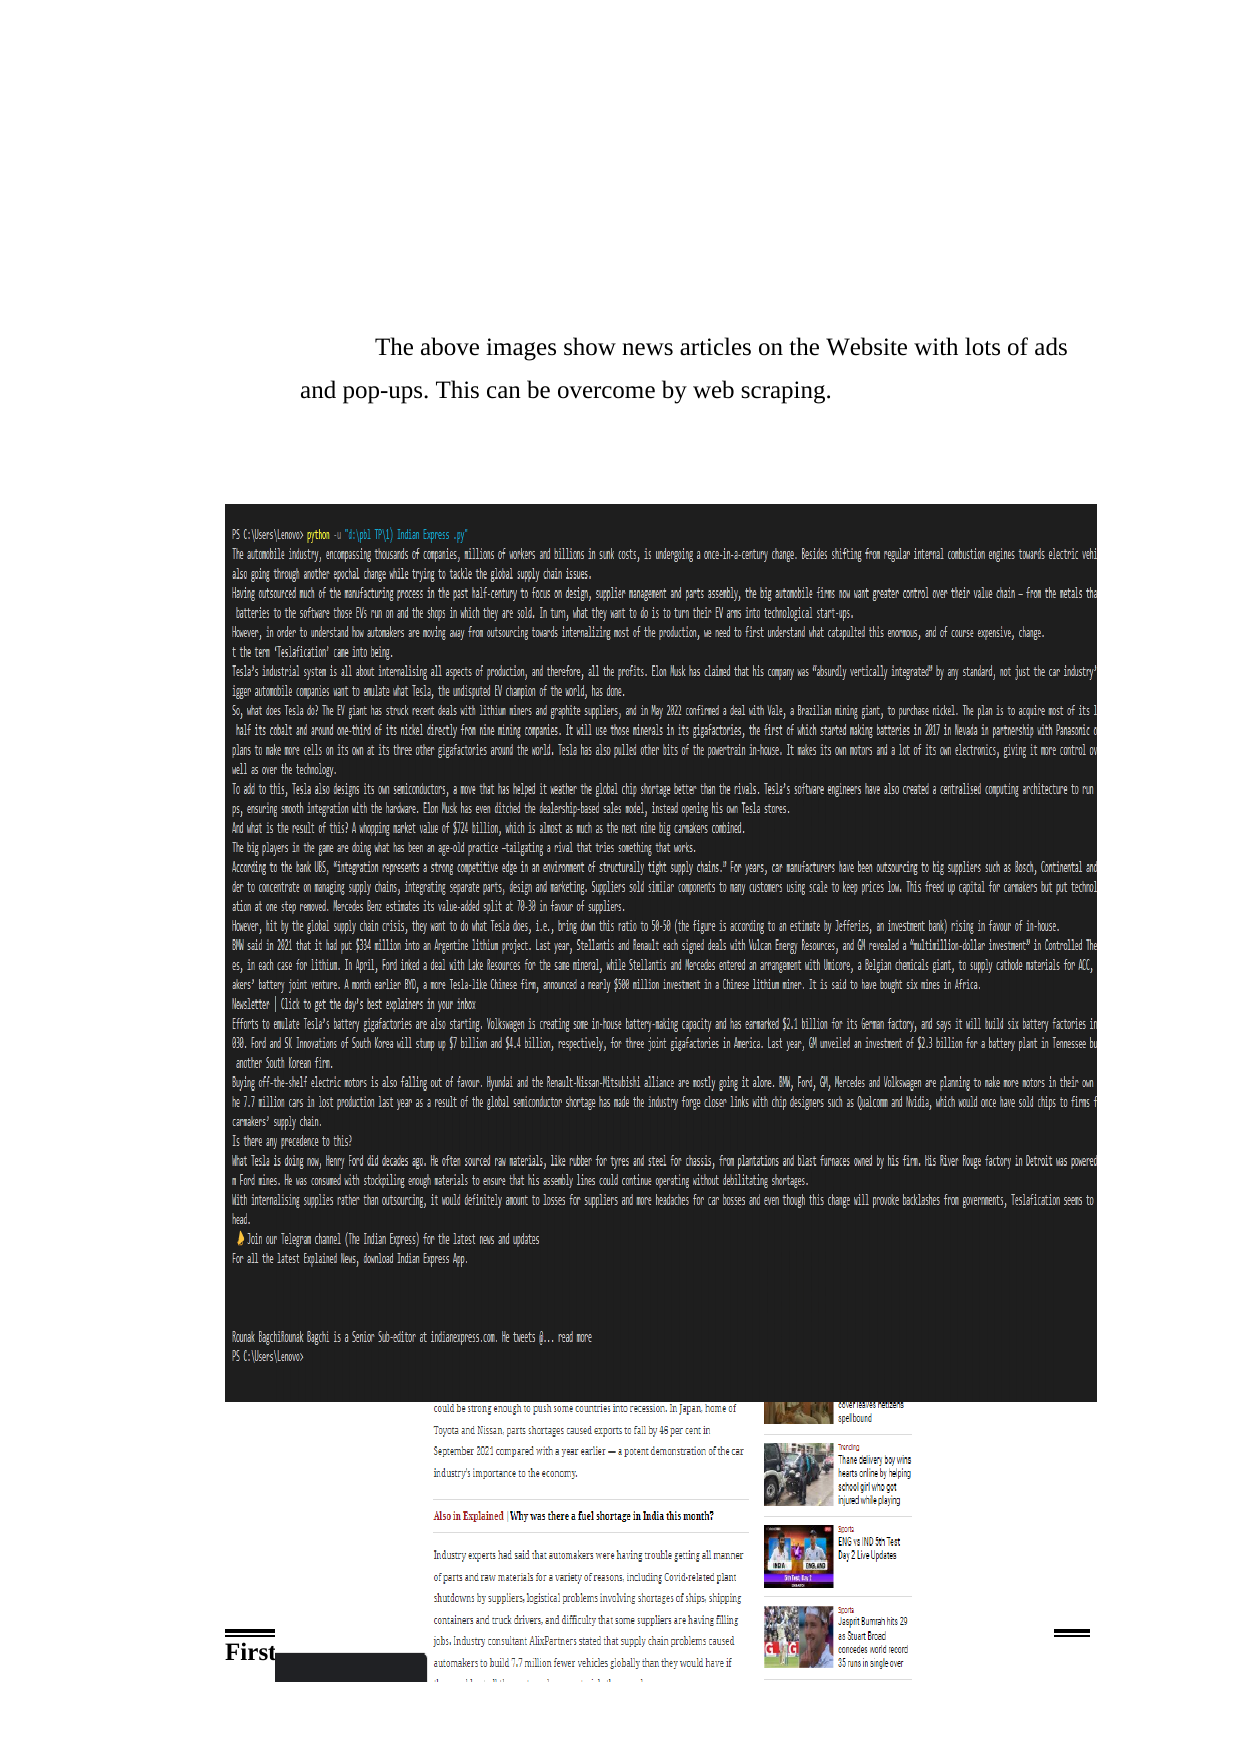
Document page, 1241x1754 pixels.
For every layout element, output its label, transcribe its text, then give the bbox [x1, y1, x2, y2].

picture [225, 504, 1097, 1682]
text The above images show news articles on the Website with lots of ads and pop-ups. This can be overcome by web scraping. [300, 332, 1090, 404]
